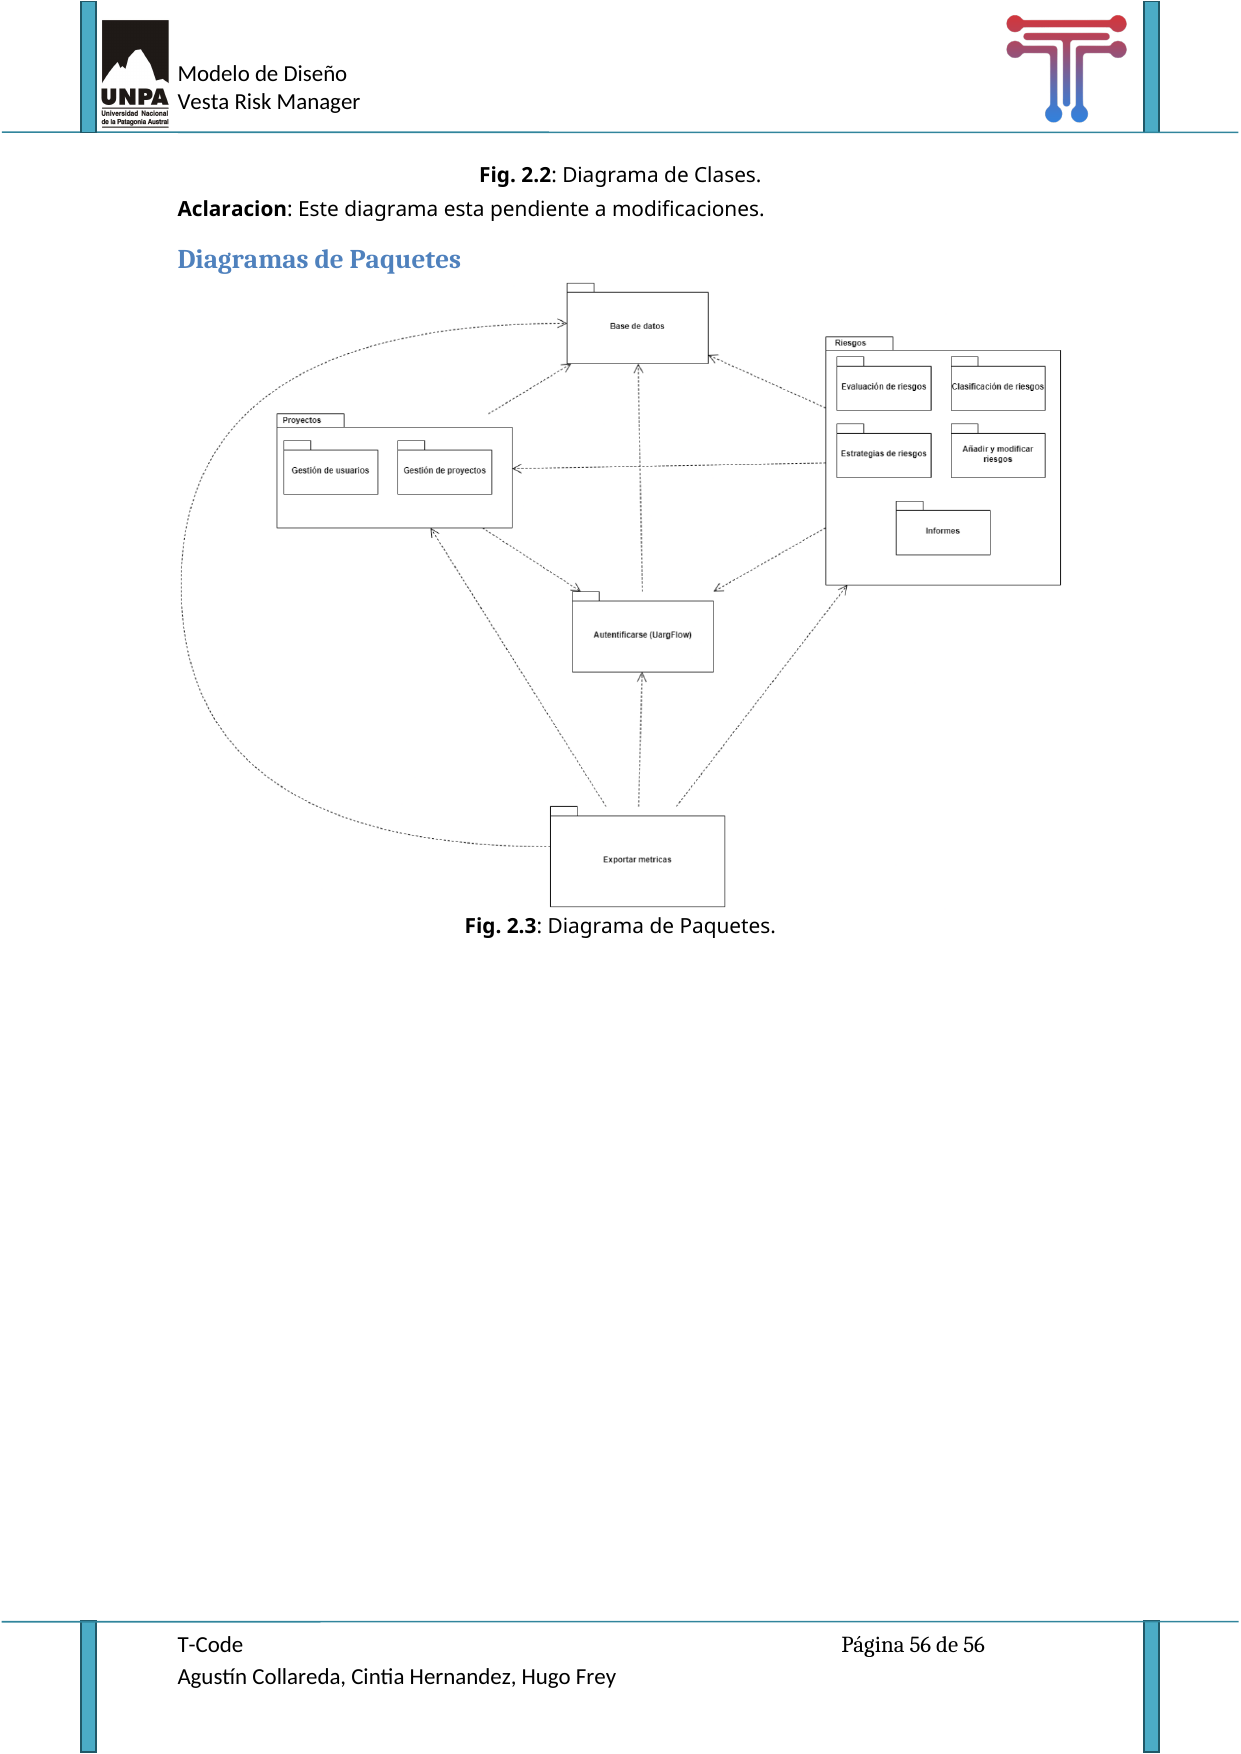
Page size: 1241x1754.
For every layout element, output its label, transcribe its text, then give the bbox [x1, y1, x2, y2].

text Diagramas de Paquetes [177, 244, 1063, 275]
text Aclaracion: Este diagrama esta pendiente a modificaciones. [177, 194, 1063, 223]
text Fig. 2.2: Diagrama de Clases. [177, 160, 1063, 188]
picture [1005, 12, 1128, 125]
picture [177, 279, 1064, 911]
text Fig. 2.3: Diagrama de Paquetes. [177, 911, 1063, 939]
picture [100, 18, 170, 129]
